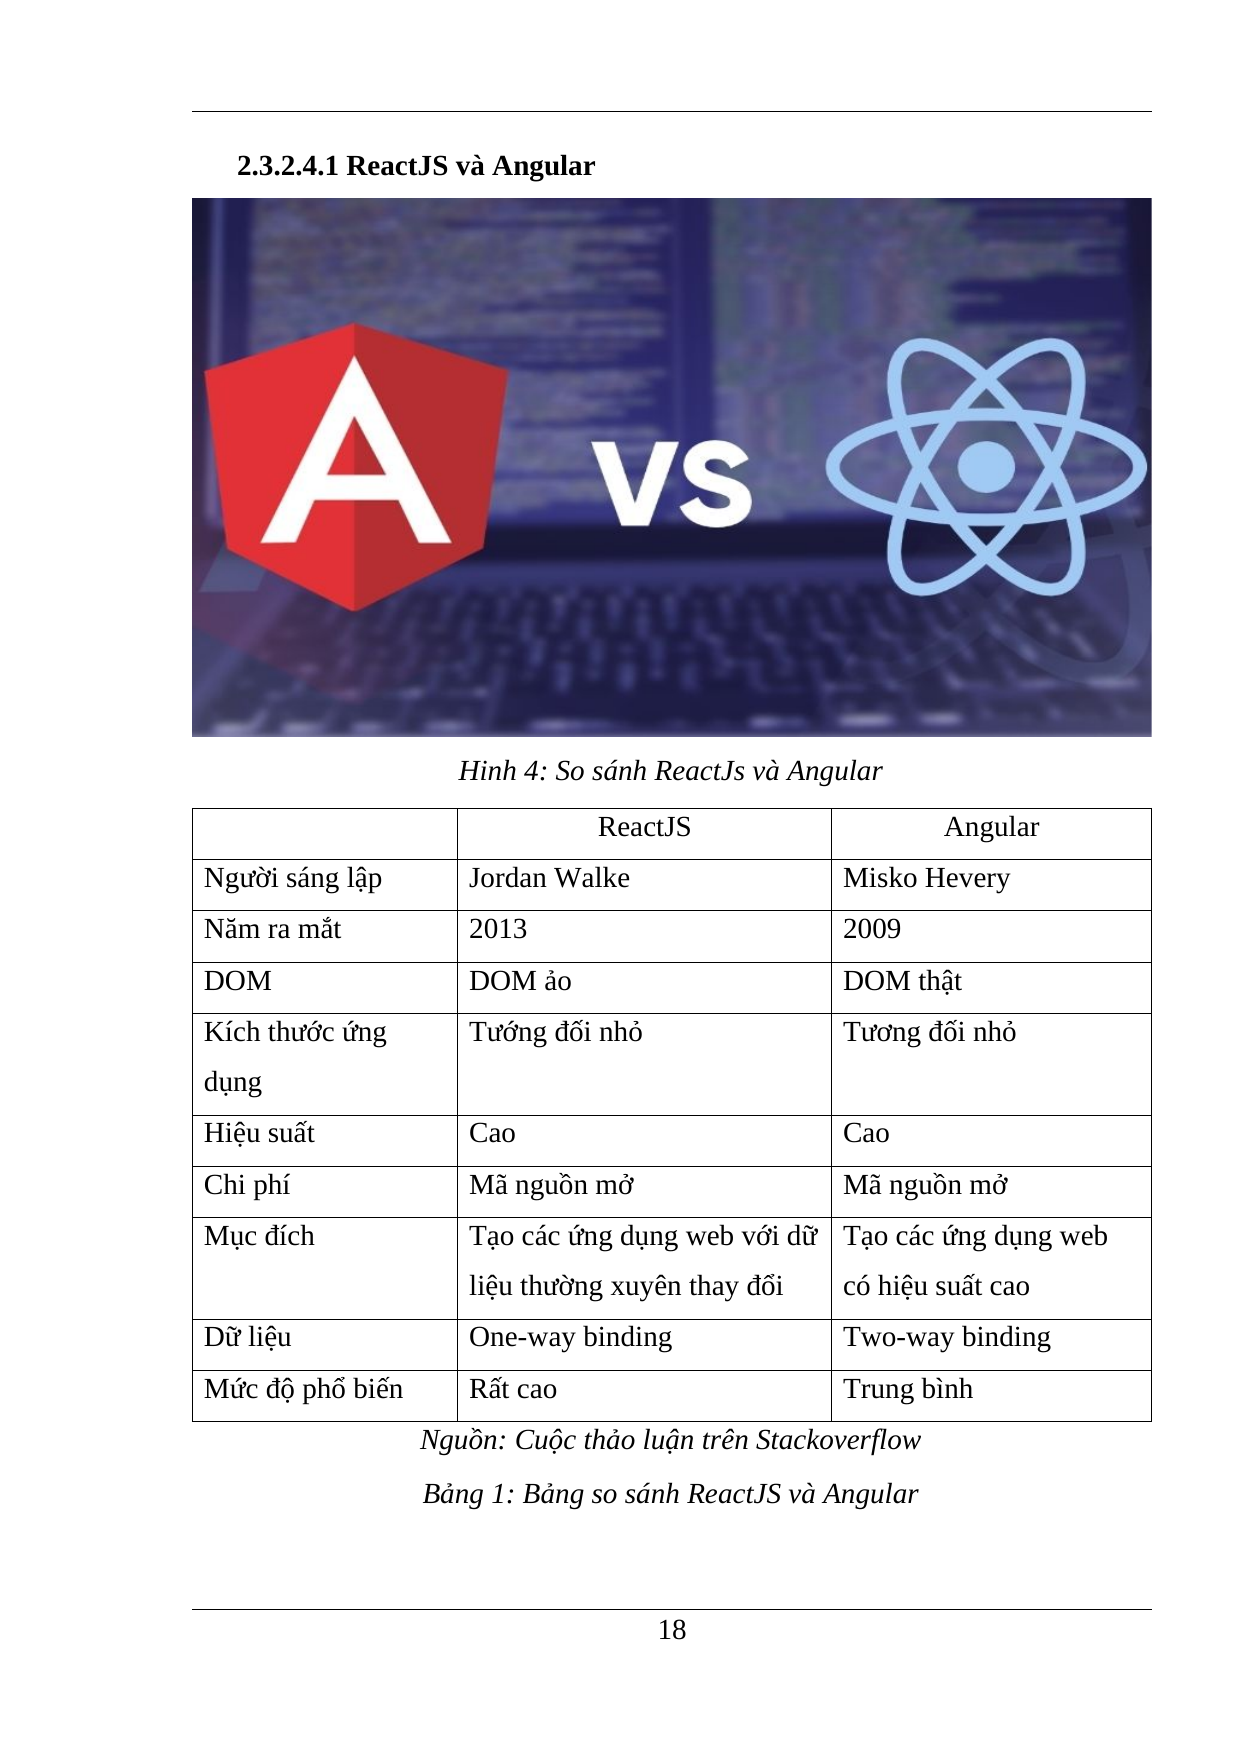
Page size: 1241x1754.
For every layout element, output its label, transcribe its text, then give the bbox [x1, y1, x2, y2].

table_cell Năm ra mắt [193, 911, 457, 962]
table_cell Kích thước ứng dụng [193, 1014, 457, 1114]
table_cell Mục đích [193, 1218, 457, 1318]
table_header ReactJS [458, 809, 831, 859]
table_cell Người sáng lập [193, 860, 457, 910]
table_cell Tướng đối nhỏ [458, 1014, 831, 1114]
table_cell Hiệu suất [193, 1116, 457, 1166]
table_header Angular [832, 809, 1151, 859]
table_cell Dữ liệu [193, 1320, 457, 1370]
table_cell 2009 [832, 911, 1151, 962]
table_cell Tương đối nhỏ [832, 1014, 1151, 1114]
table_cell Chi phí [193, 1167, 457, 1217]
table_cell One-way binding [458, 1320, 831, 1370]
table_cell Tạo các ứng dụng web có hiệu suất cao [832, 1218, 1151, 1318]
table_cell DOM ảo [458, 963, 831, 1013]
picture [192, 198, 1152, 737]
table_cell DOM thật [832, 963, 1151, 1013]
table_cell DOM [193, 963, 457, 1013]
text Bảng 1: Bảng so sánh ReactJS và Angular [192, 1476, 1152, 1510]
table_cell Two-way binding [832, 1320, 1151, 1370]
table_header [193, 809, 457, 859]
table_cell Trung bình [832, 1371, 1151, 1421]
table_cell Mức độ phổ biến [193, 1371, 457, 1421]
text Hinh 4: So sánh ReactJs và Angular [192, 753, 1152, 787]
subtitle 2.3.2.4.1 ReactJS và Angular [237, 148, 1152, 181]
table_cell Misko Hevery [832, 860, 1151, 910]
table_cell Cao [832, 1116, 1151, 1166]
table_cell Cao [458, 1116, 831, 1166]
table_cell 2013 [458, 911, 831, 962]
table_cell Mã nguồn mở [458, 1167, 831, 1217]
table_cell Tạo các ứng dụng web với dữ liệu thường xuyên thay đổi [458, 1218, 831, 1318]
table_cell Mã nguồn mở [832, 1167, 1151, 1217]
table_cell Jordan Walke [458, 860, 831, 910]
text Nguồn: Cuộc thảo luận trên Stackoverflow [192, 1422, 1152, 1456]
table_cell Rất cao [458, 1371, 831, 1421]
